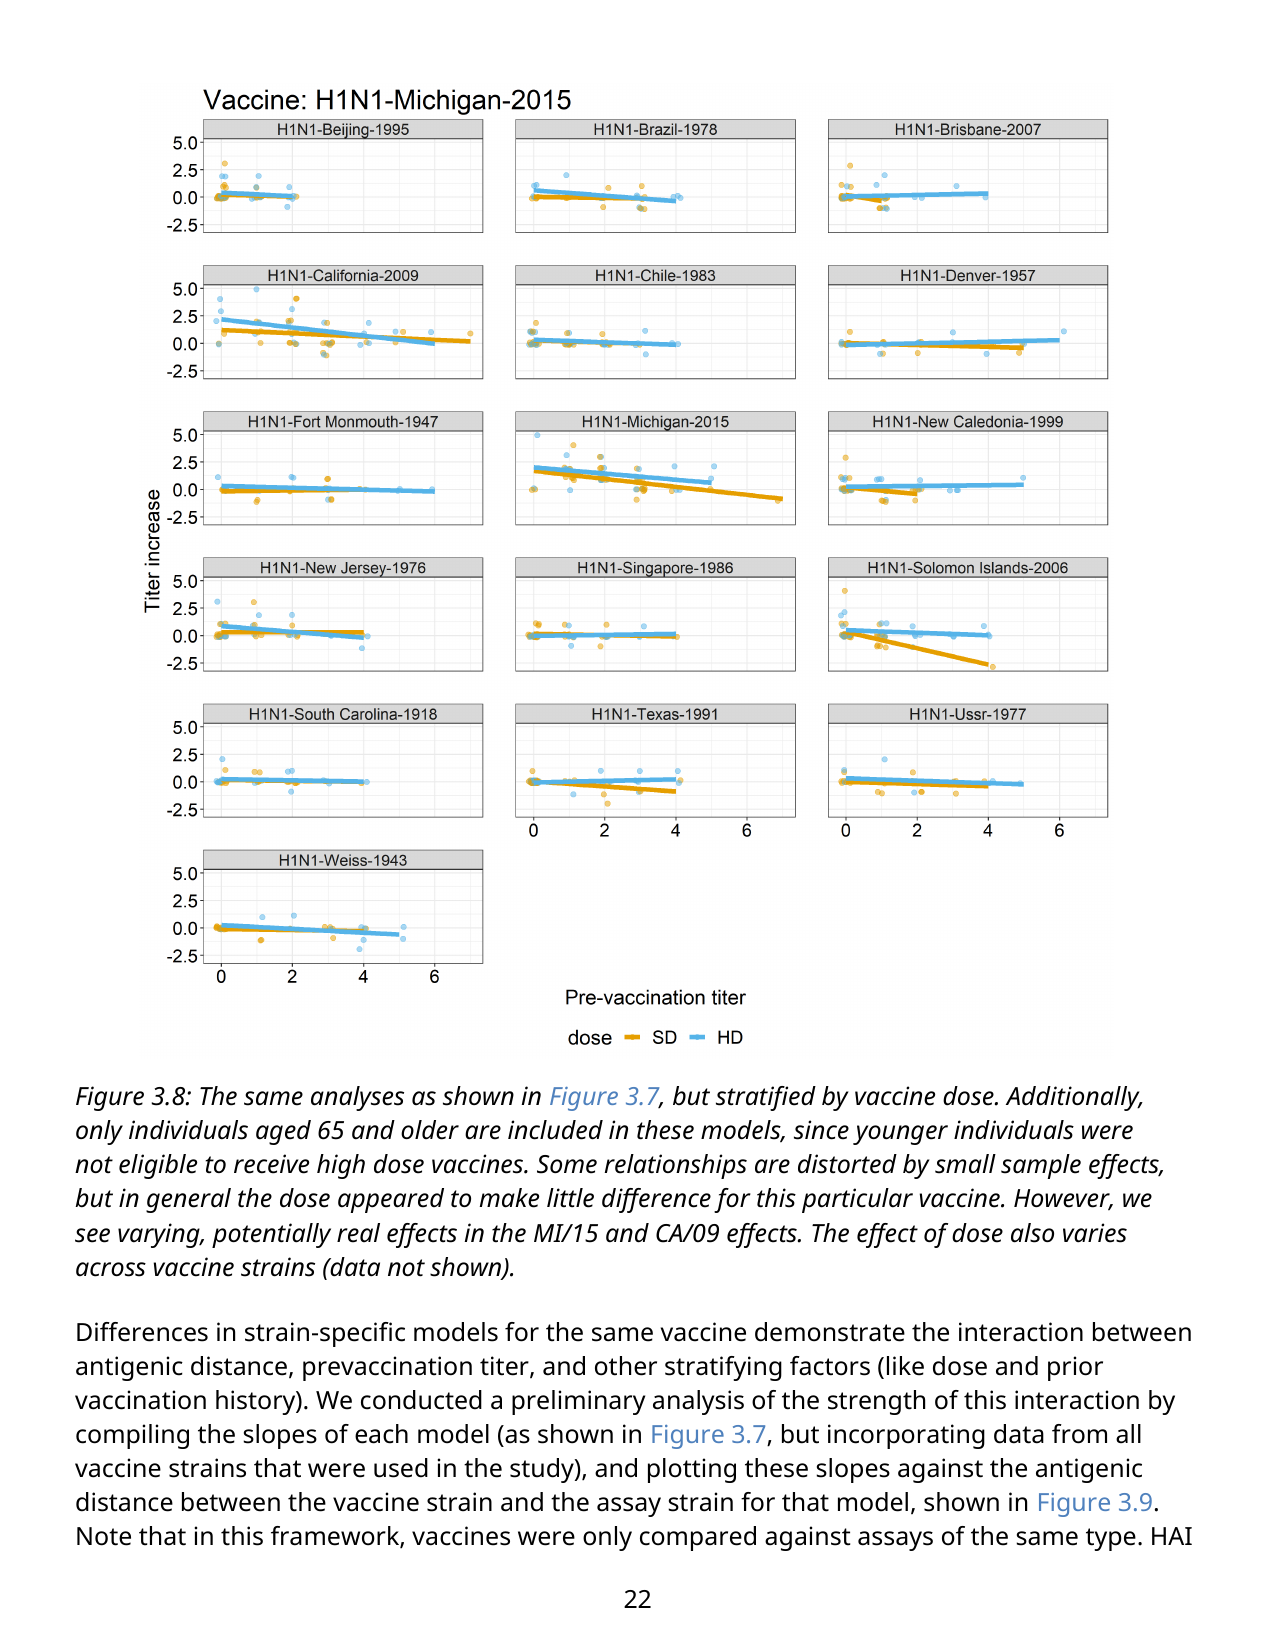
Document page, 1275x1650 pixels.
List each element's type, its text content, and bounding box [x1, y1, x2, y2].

picture [138, 83, 1114, 1059]
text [75, 1314, 1200, 1553]
table_header Figure 3.8: The same analyses as shown in Figure 3.7, but stratified by vaccine dose. Additionally, only individuals aged 65 and older are included in these models, since younger individuals were not eligible to receive high dose vaccines. Some relationships are distorted by small sample effects, but in general the dose appeared to make little difference for this particular vaccine. However, we see varying, potentially real effects in the MI/15 and CA/09 effects. The effect of dose also varies across vaccine strains (data not shown). [64, 83, 1189, 1296]
